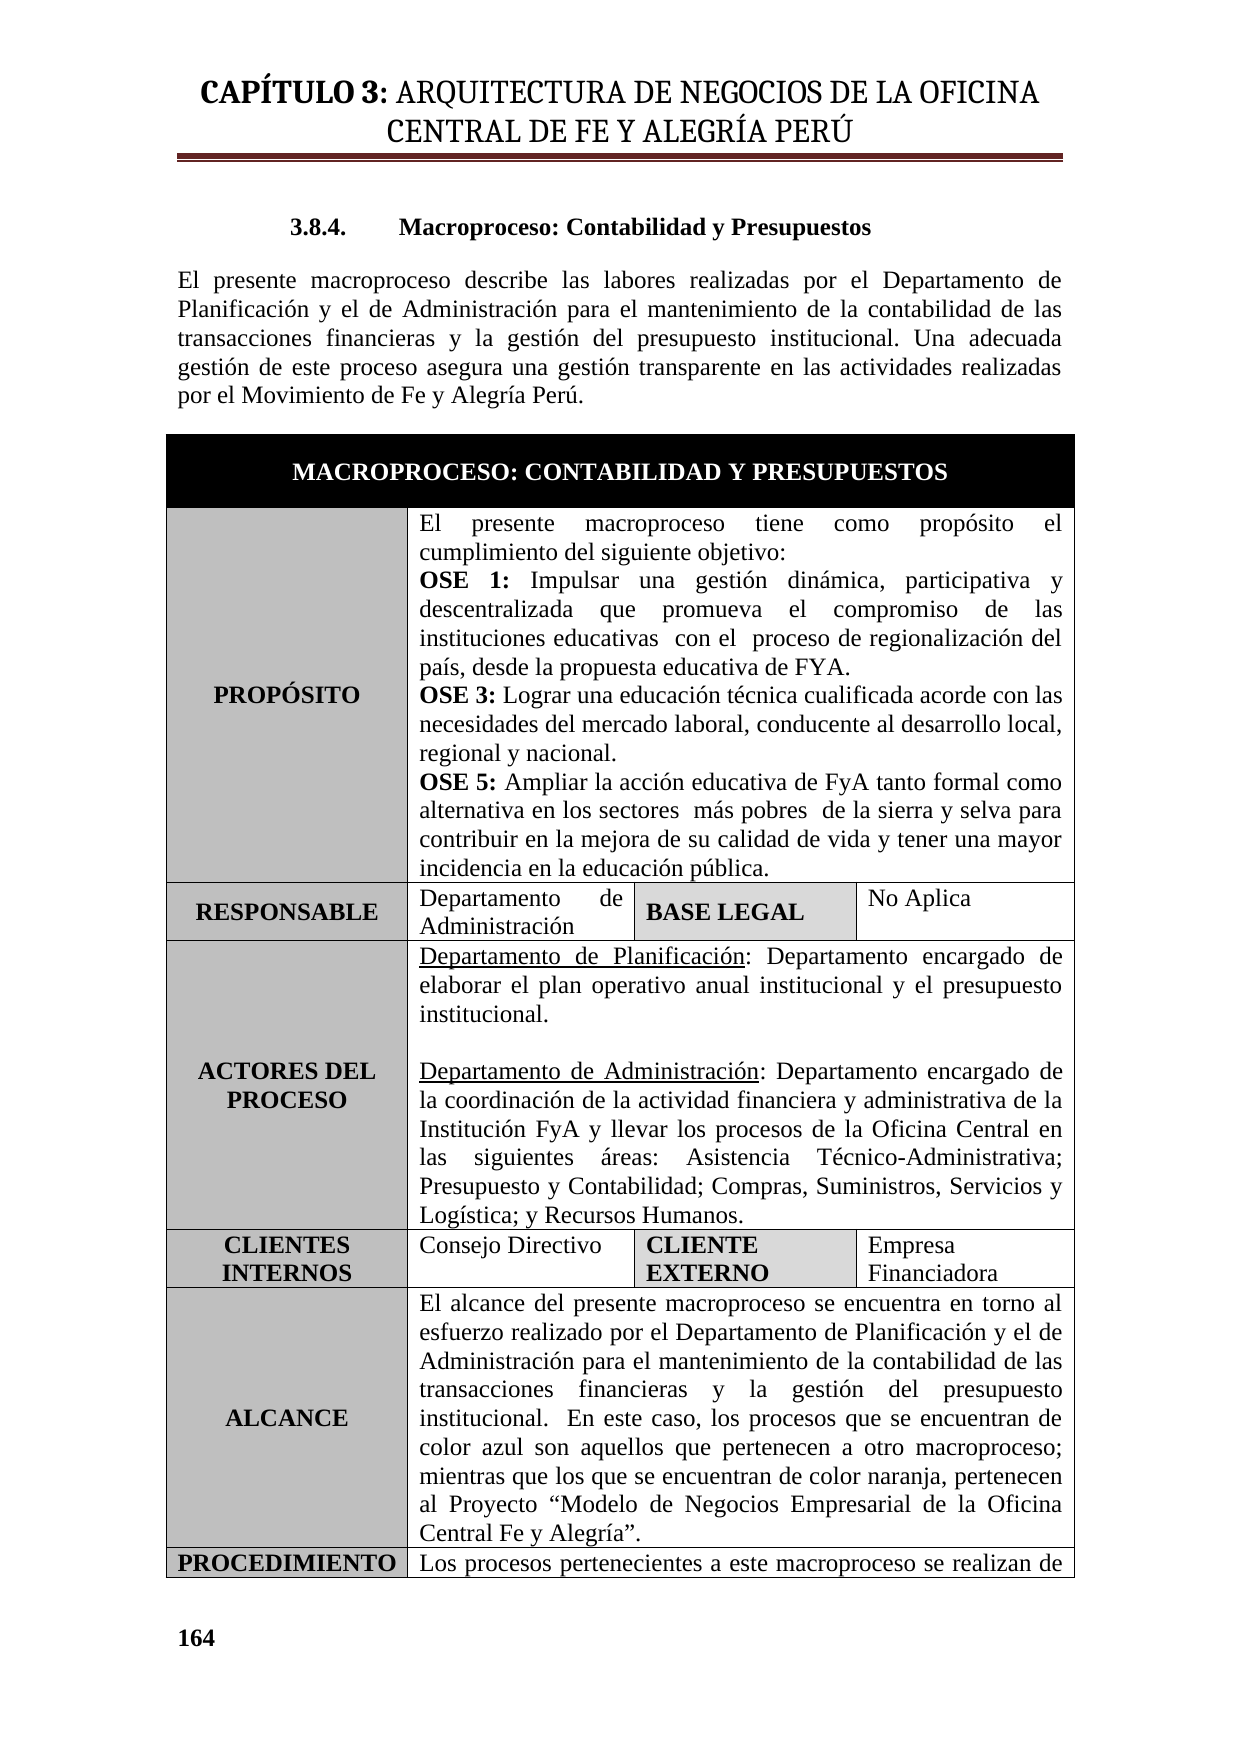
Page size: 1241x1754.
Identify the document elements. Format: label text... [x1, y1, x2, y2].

text El presente macroproceso describe las labores realizadas por el Departamento de Planificación y el de Administración para el mantenimiento de la contabilidad de las transacciones financieras y la gestión del presupuesto institucional. Una adecuada gestión de este proceso asegura una gestión transparente en las actividades realizadas por el Movimiento de Fe y Alegría Perú. [177, 265, 1063, 409]
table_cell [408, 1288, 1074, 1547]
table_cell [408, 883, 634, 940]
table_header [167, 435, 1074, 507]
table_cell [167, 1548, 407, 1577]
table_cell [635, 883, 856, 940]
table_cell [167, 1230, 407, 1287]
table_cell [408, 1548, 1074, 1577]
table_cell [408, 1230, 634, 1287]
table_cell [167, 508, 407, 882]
subtitle Macroproceso: Contabilidad y Presupuestos [290, 212, 1063, 240]
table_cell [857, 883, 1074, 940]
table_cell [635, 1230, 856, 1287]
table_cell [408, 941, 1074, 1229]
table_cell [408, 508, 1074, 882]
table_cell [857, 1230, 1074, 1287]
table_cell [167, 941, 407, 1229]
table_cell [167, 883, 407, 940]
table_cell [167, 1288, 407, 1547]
